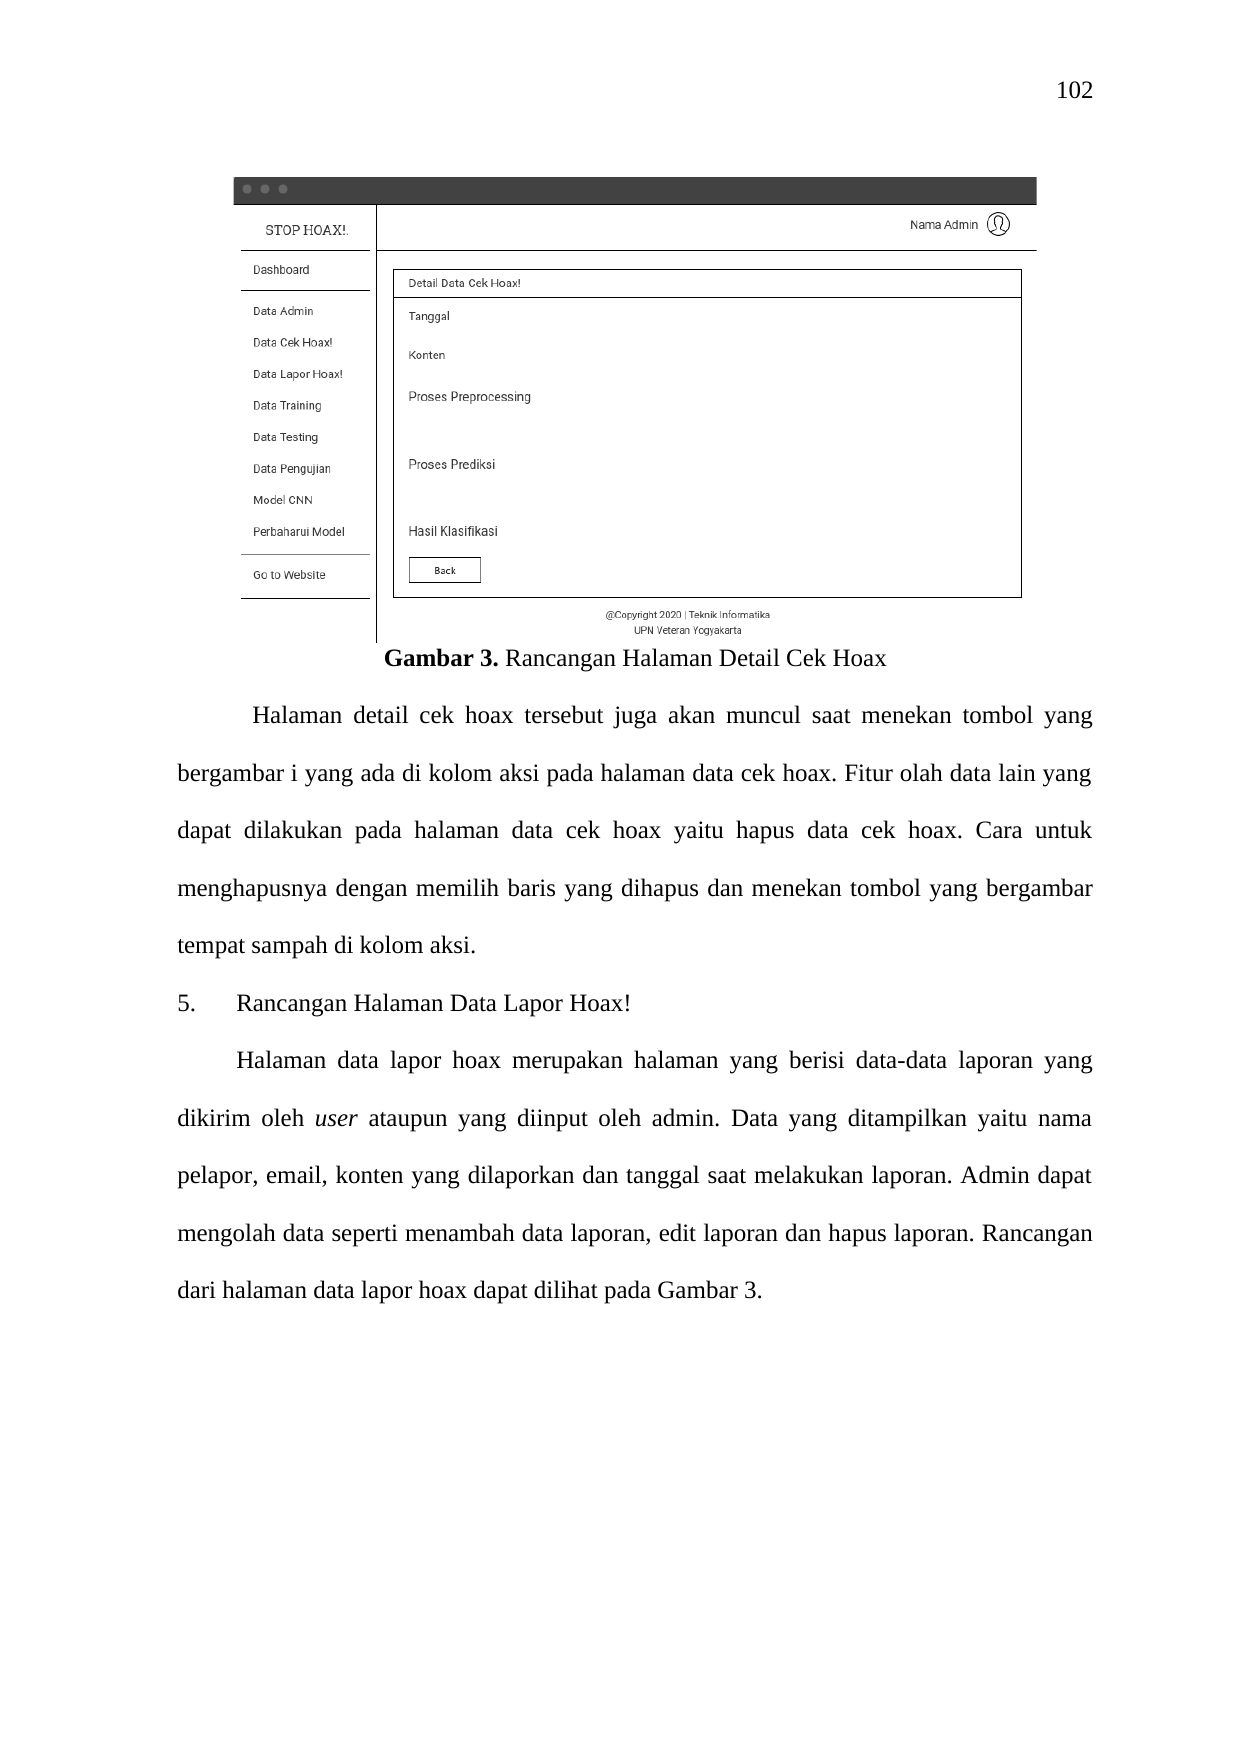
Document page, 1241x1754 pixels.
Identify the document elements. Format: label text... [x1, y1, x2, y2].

list Rancangan Halaman Data Lapor Hoax! [177, 988, 1093, 1016]
picture [233, 177, 1037, 643]
text Halaman data lapor hoax merupakan halaman yang berisi data-data laporan yang dikirim oleh user ataupun yang diinput oleh admin. Data yang ditampilkan yaitu nama pelapor, email, konten yang dilaporkan dan tanggal saat melakukan laporan. Admin dapat mengolah data seperti menambah data laporan, edit laporan dan hapus laporan. Rancangan dari halaman data lapor hoax dapat dilihat pada Gambar 3. [177, 1045, 1093, 1304]
list Gambar 3. Rancangan Halaman Detail Cek Hoax [177, 643, 1093, 671]
list Halaman detail cek hoax tersebut juga akan muncul saat menekan tombol yang bergambar i yang ada di kolom aksi pada halaman data cek hoax. Fitur olah data lain yang dapat dilakukan pada halaman data cek hoax yaitu hapus data cek hoax. Cara untuk menghapusnya dengan memilih baris yang dihapus dan menekan tombol yang bergambar tempat sampah di kolom aksi. [177, 700, 1093, 959]
